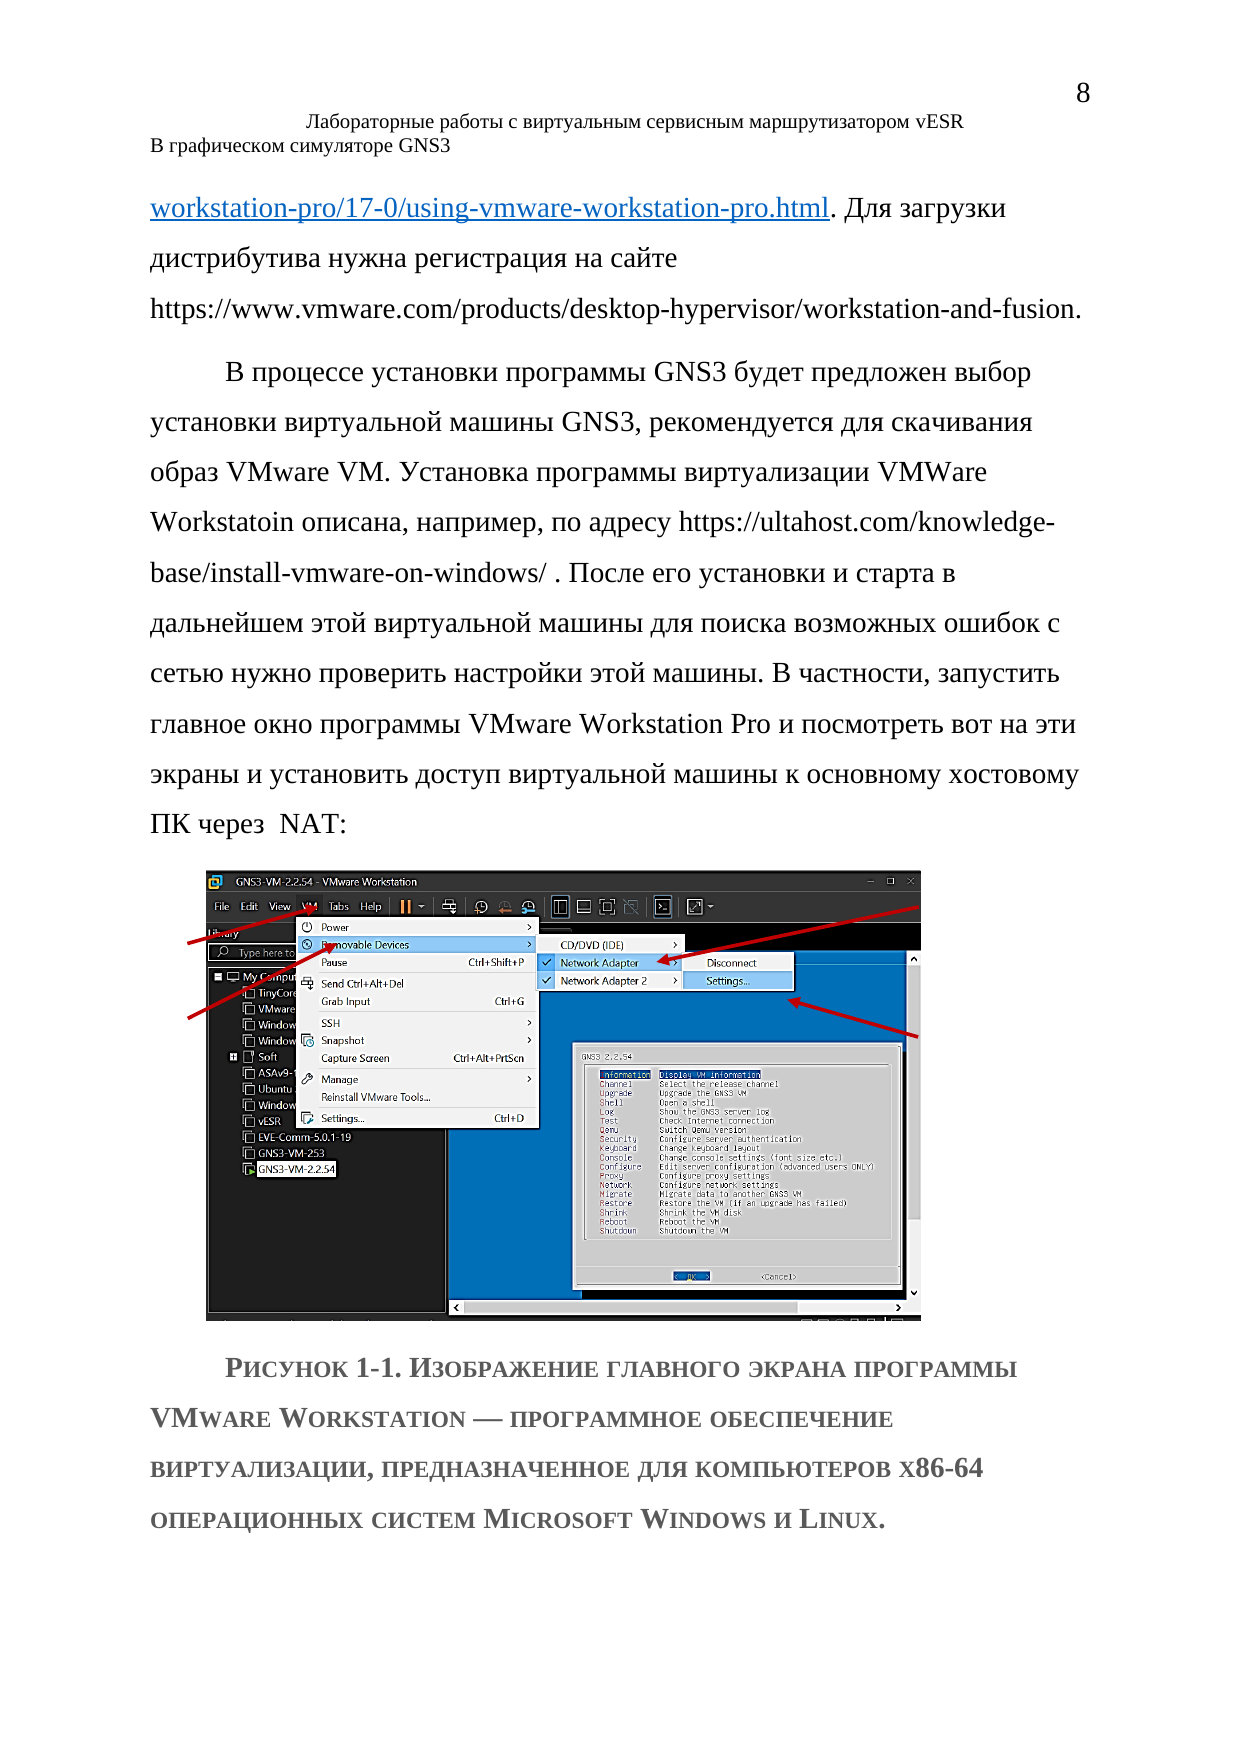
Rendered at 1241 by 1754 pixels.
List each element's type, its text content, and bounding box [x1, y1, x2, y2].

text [150, 190, 1090, 324]
text Рисунок 1-1. Изображение главного экрана программы VMware Workstation — программное обеспечение виртуализации, предназначенное для компьютеров x86-64 операционных систем Microsoft Windows и Linux. [150, 1350, 1090, 1534]
picture [206, 869, 921, 1321]
text В процессе установки программы GNS3 будет предложен выбор установки виртуальной машины GNS3, рекомендуется для скачивания образ VMware VM. Установка программы виртуализации VMWare Workstatoin описана, например, по адресу https://ultahost.com/knowledge-base/install-vmware-on-windows/ . После его установки и старта в дальнейшем этой виртуальной машины для поиска возможных ошибок с сетью нужно проверить настройки этой машины. В частности, запустить главное окно программы VMware Workstation Pro и посмотреть вот на эти экраны и установить доступ виртуальной машины к основному хостовому ПК через NAT: [150, 354, 1090, 840]
